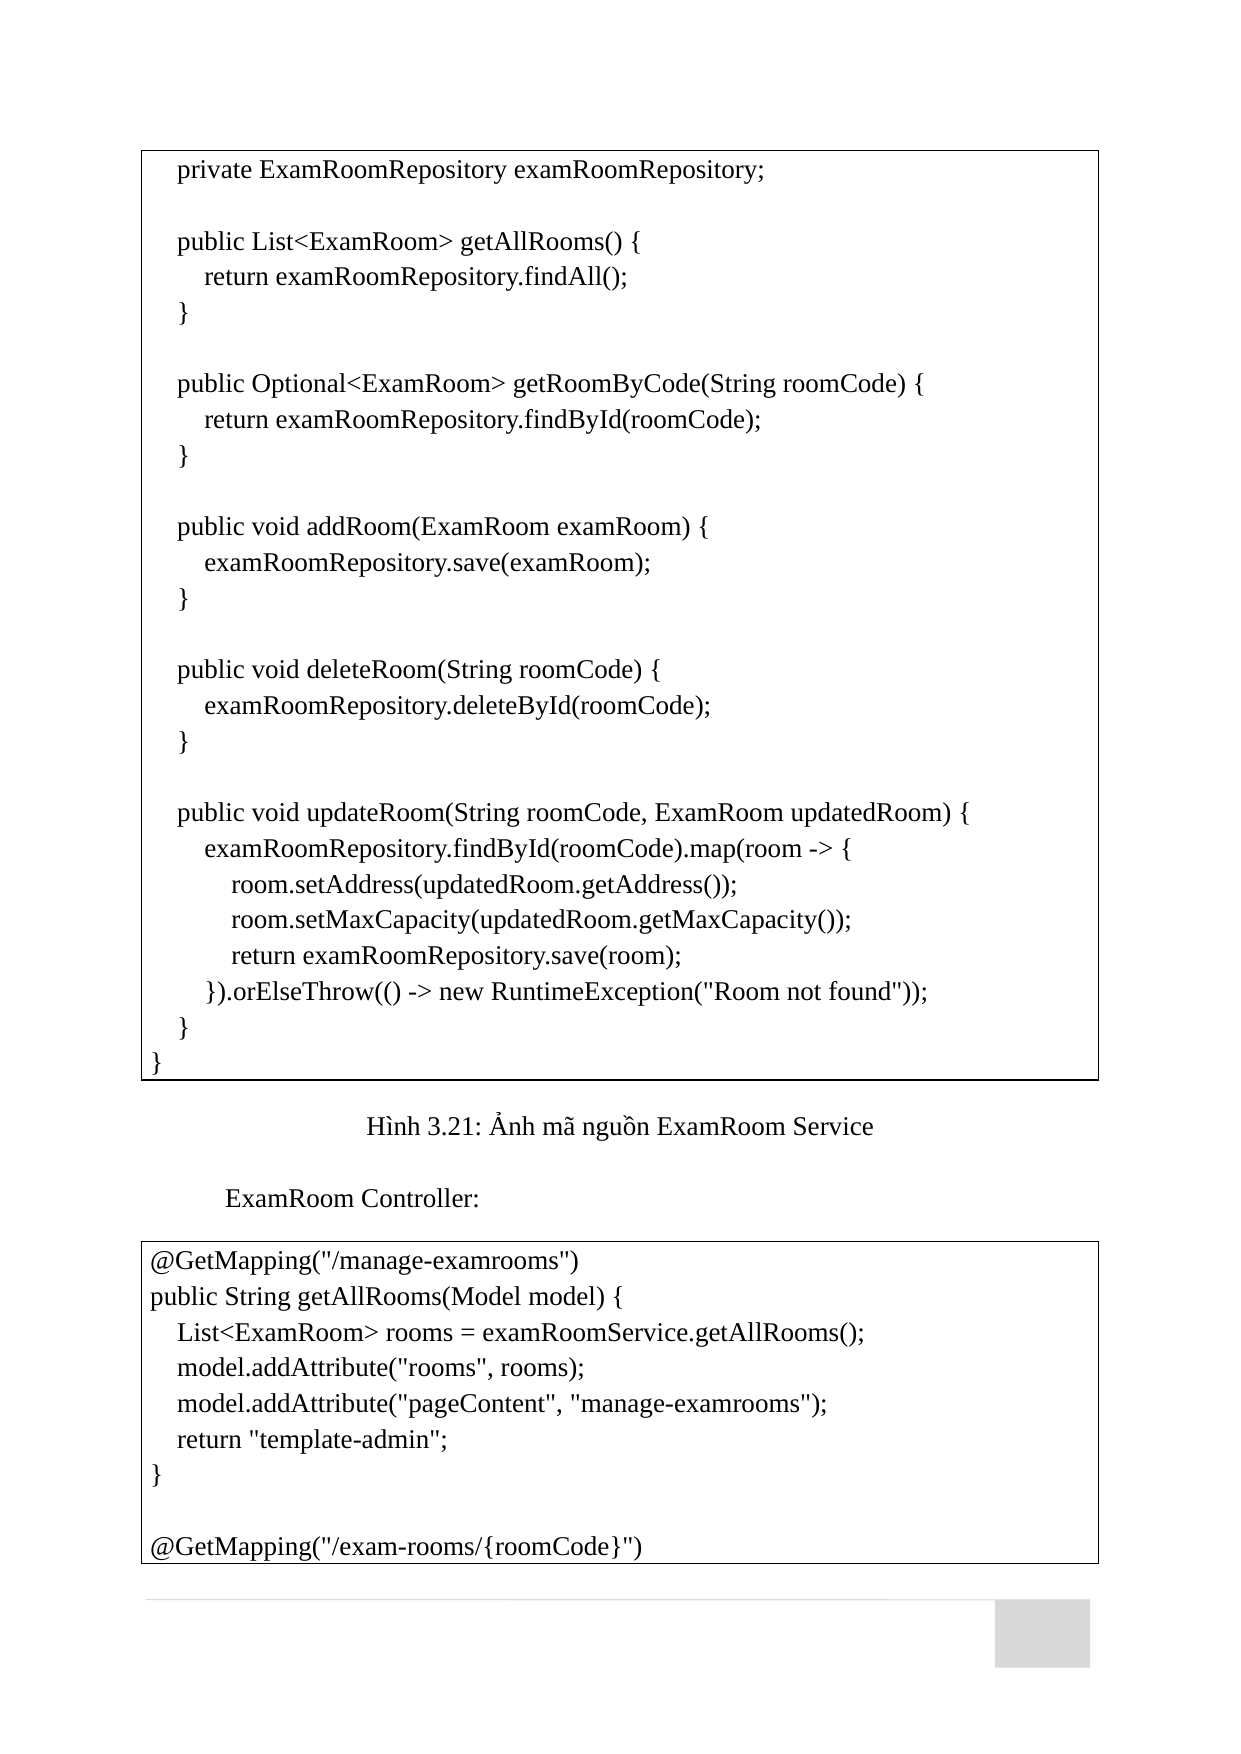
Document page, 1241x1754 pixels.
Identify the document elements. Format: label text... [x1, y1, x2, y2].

text ExamRoom Controller: [150, 1182, 1090, 1213]
text Hình 3.21: Ảnh mã nguồn ExamRoom Service [150, 1110, 1090, 1141]
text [142, 151, 1098, 1079]
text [142, 1242, 1098, 1563]
